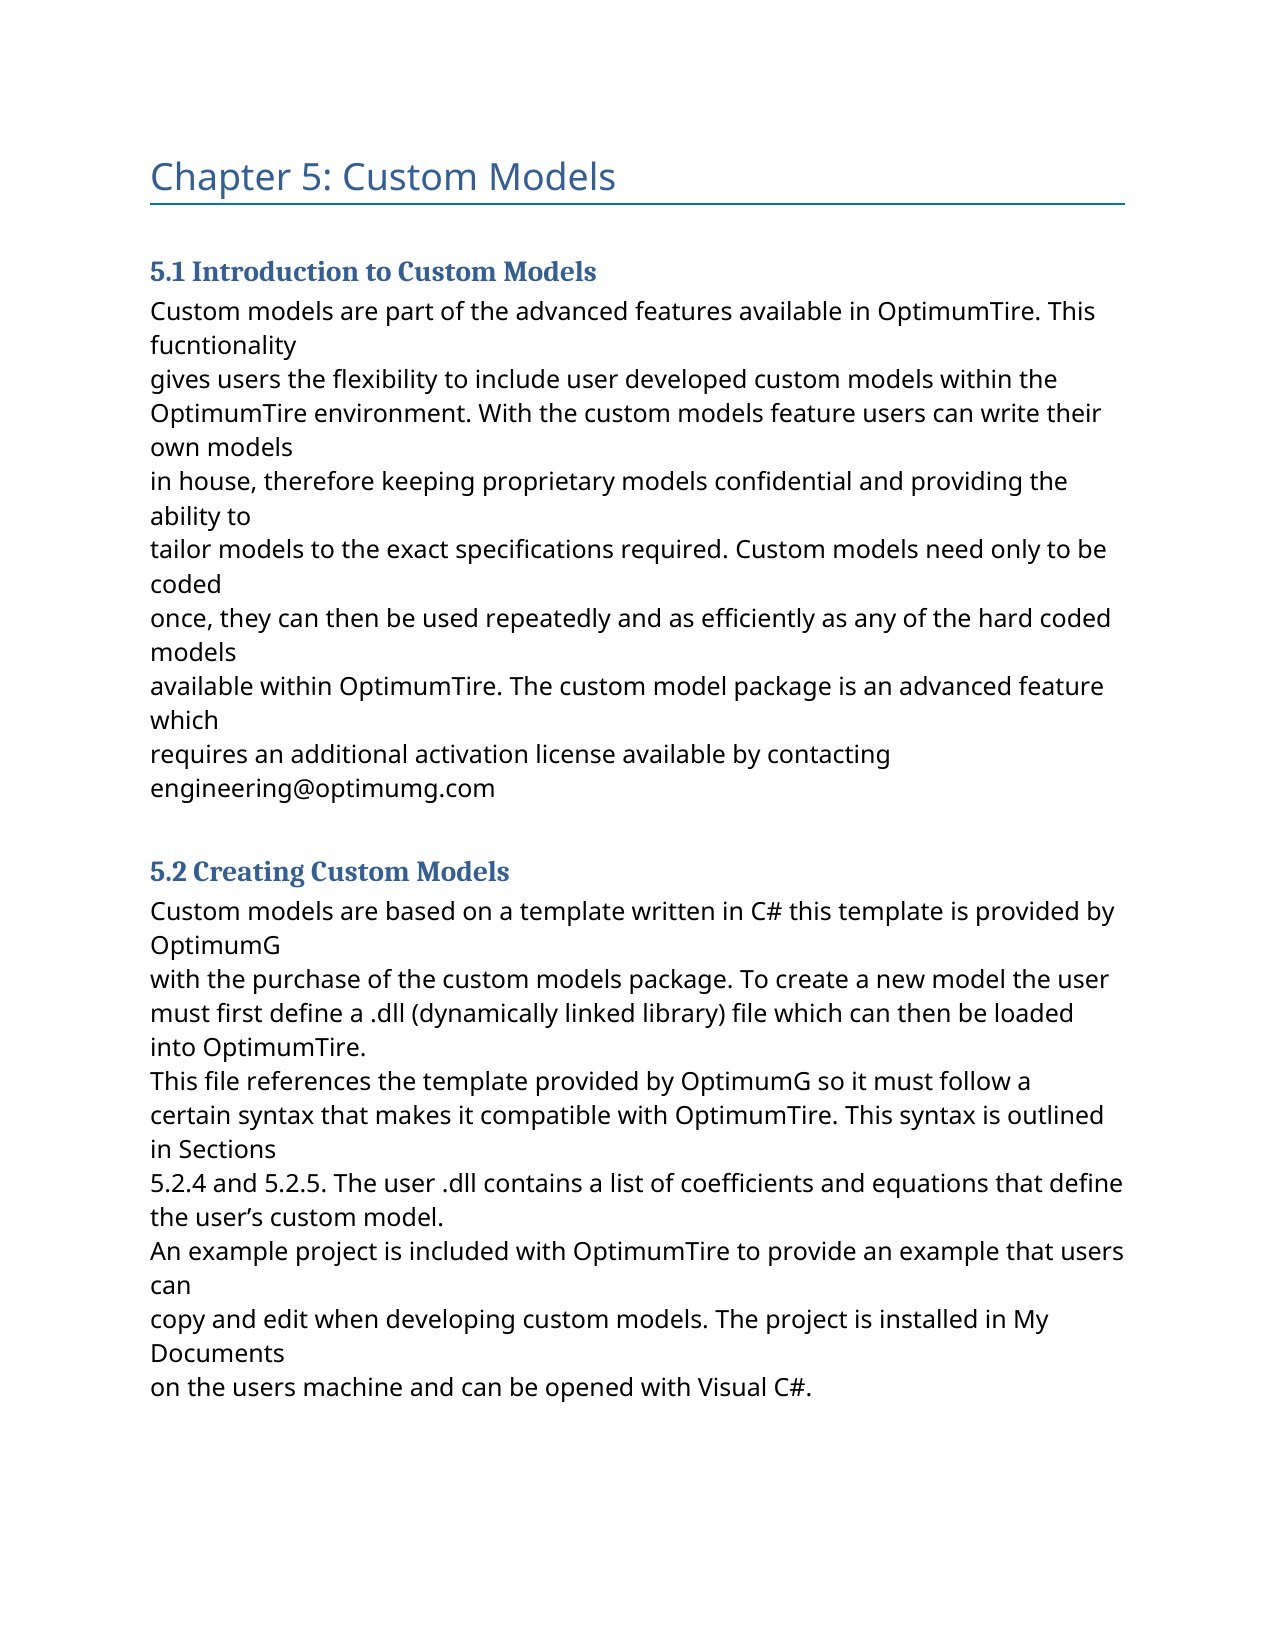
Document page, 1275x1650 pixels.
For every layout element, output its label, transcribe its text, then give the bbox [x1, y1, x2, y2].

text This file references the template provided by OptimumG so it must follow a [150, 1063, 1125, 1098]
text Chapter 5: Custom Models [150, 150, 1125, 203]
text 5.2.4 and 5.2.5. The user .dll contains a list of coefficients and equations that define [150, 1166, 1125, 1200]
text on the users machine and can be opened with Visual C#. [150, 1370, 1125, 1404]
text OptimumTire environment. With the custom models feature users can write their own models [150, 396, 1125, 464]
text gives users the flexibility to include user developed custom models within the [150, 362, 1125, 396]
text available within OptimumTire. The custom model package is an advanced feature which [150, 668, 1125, 737]
text requires an additional activation license available by contacting engineering@optimumg.com [150, 737, 1125, 805]
text An example project is included with OptimumTire to provide an example that users can [150, 1234, 1125, 1302]
text in house, therefore keeping proprietary models confidential and providing the ability to [150, 464, 1125, 532]
subtitle 5.2 Creating Custom Models [150, 855, 1125, 888]
text tailor models to the exact specifications required. Custom models need only to be coded [150, 532, 1125, 600]
text Custom models are part of the advanced features available in OptimumTire. This fucntionality [150, 294, 1125, 362]
text certain syntax that makes it compatible with OptimumTire. This syntax is outlined in Sections [150, 1098, 1125, 1166]
text the user’s custom model. [150, 1200, 1125, 1234]
subtitle 5.1 Introduction to Custom Models [150, 255, 1125, 289]
text once, they can then be used repeatedly and as efficiently as any of the hard coded models [150, 600, 1125, 668]
text with the purchase of the custom models package. To create a new model the user [150, 961, 1125, 995]
text Custom models are based on a template written in C# this template is provided by OptimumG [150, 893, 1125, 961]
text must first define a .dll (dynamically linked library) file which can then be loaded into OptimumTire. [150, 995, 1125, 1063]
text copy and edit when developing custom models. The project is installed in My Documents [150, 1302, 1125, 1370]
